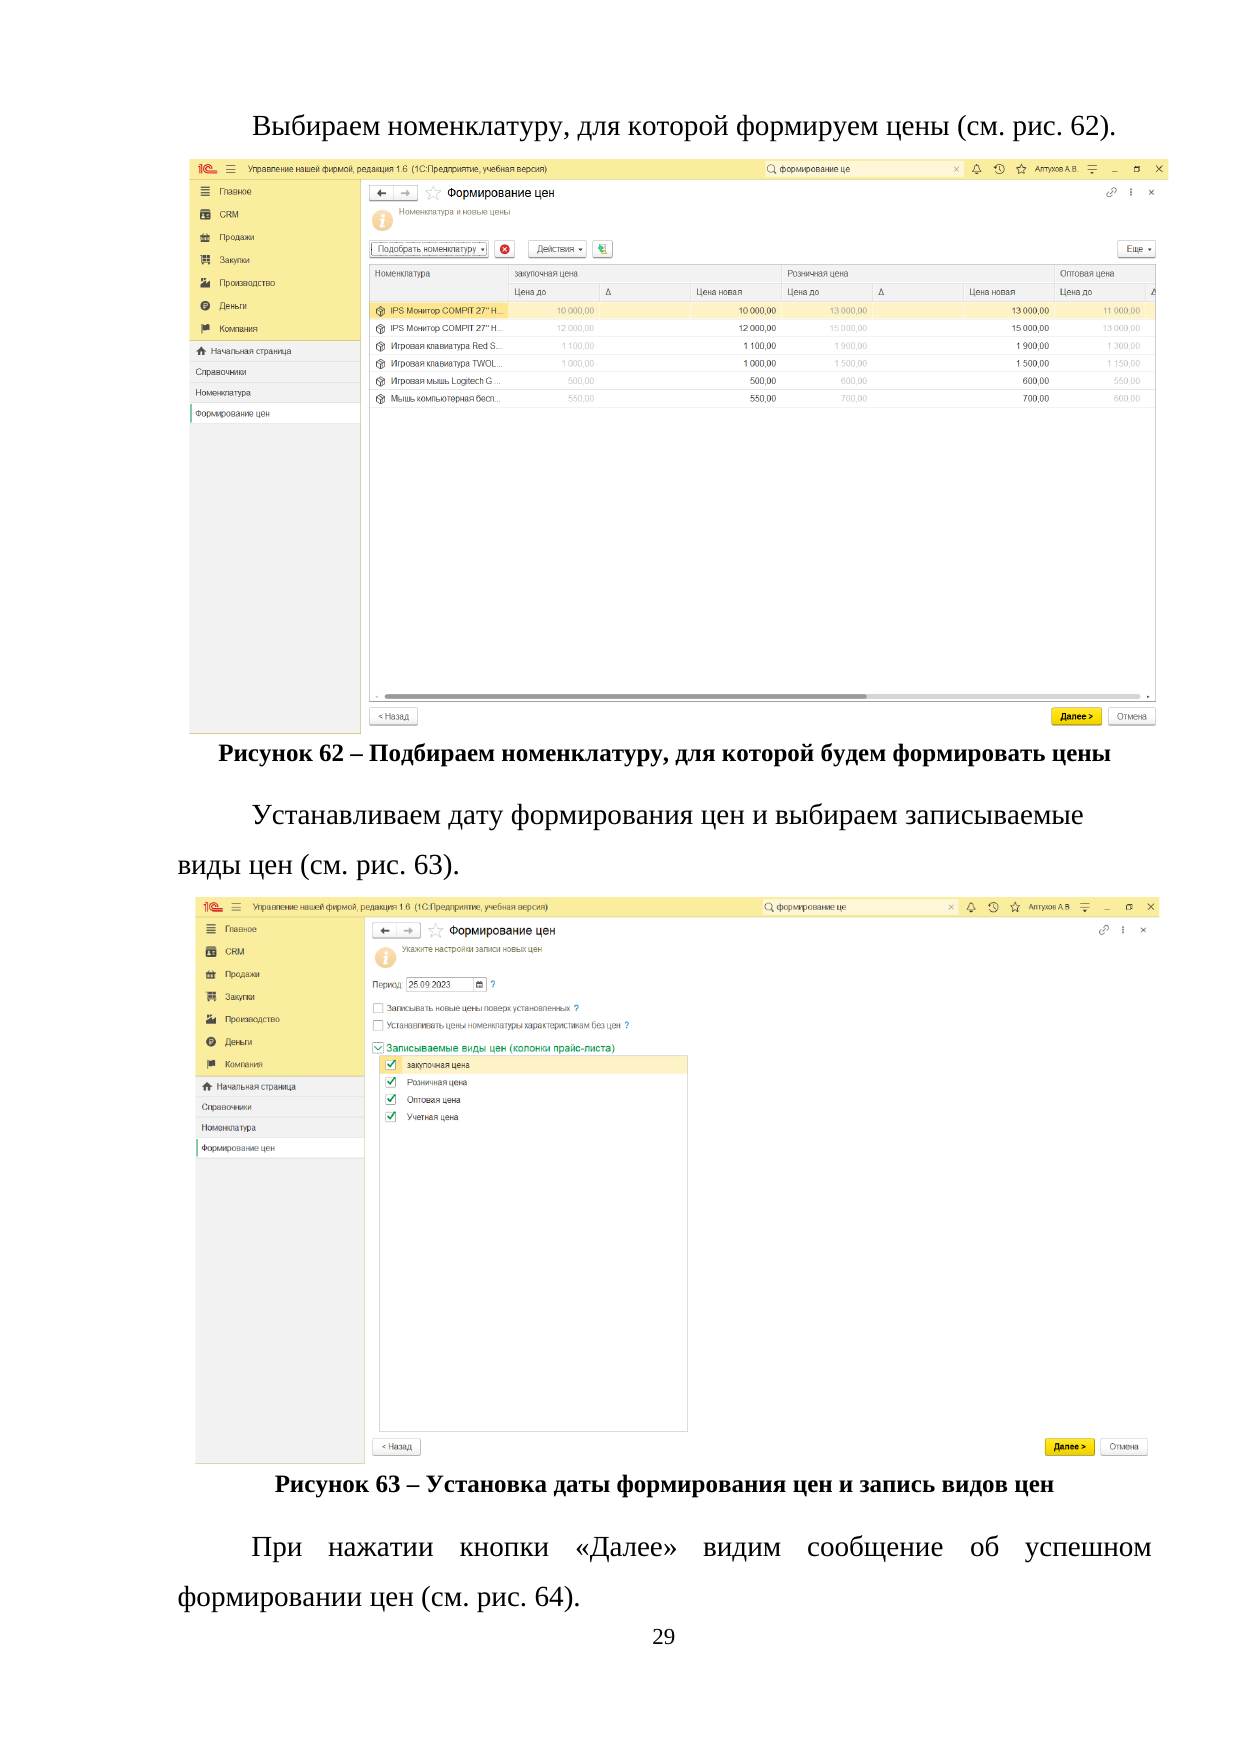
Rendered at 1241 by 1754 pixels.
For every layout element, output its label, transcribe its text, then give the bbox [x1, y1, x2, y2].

text Выбираем номенклатуру, для которой формируем цены (см. рис. 62). [106, 108, 1116, 142]
picture [195, 897, 1160, 1464]
text Устанавливаем дату формирования цен и выбираем записываемые виды цен (см. рис. 63). [177, 797, 1152, 881]
picture [189, 159, 1169, 734]
text При нажатии кнопки «Далее» видим сообщение об успешном формировании цен (см. рис. 64). [177, 1529, 1152, 1613]
text Рисунок 62 – Подбираем номенклатуру, для которой будем формировать цены [106, 738, 1111, 766]
text Рисунок 63 – Установка даты формирования цен и запись видов цен [195, 1469, 1134, 1498]
